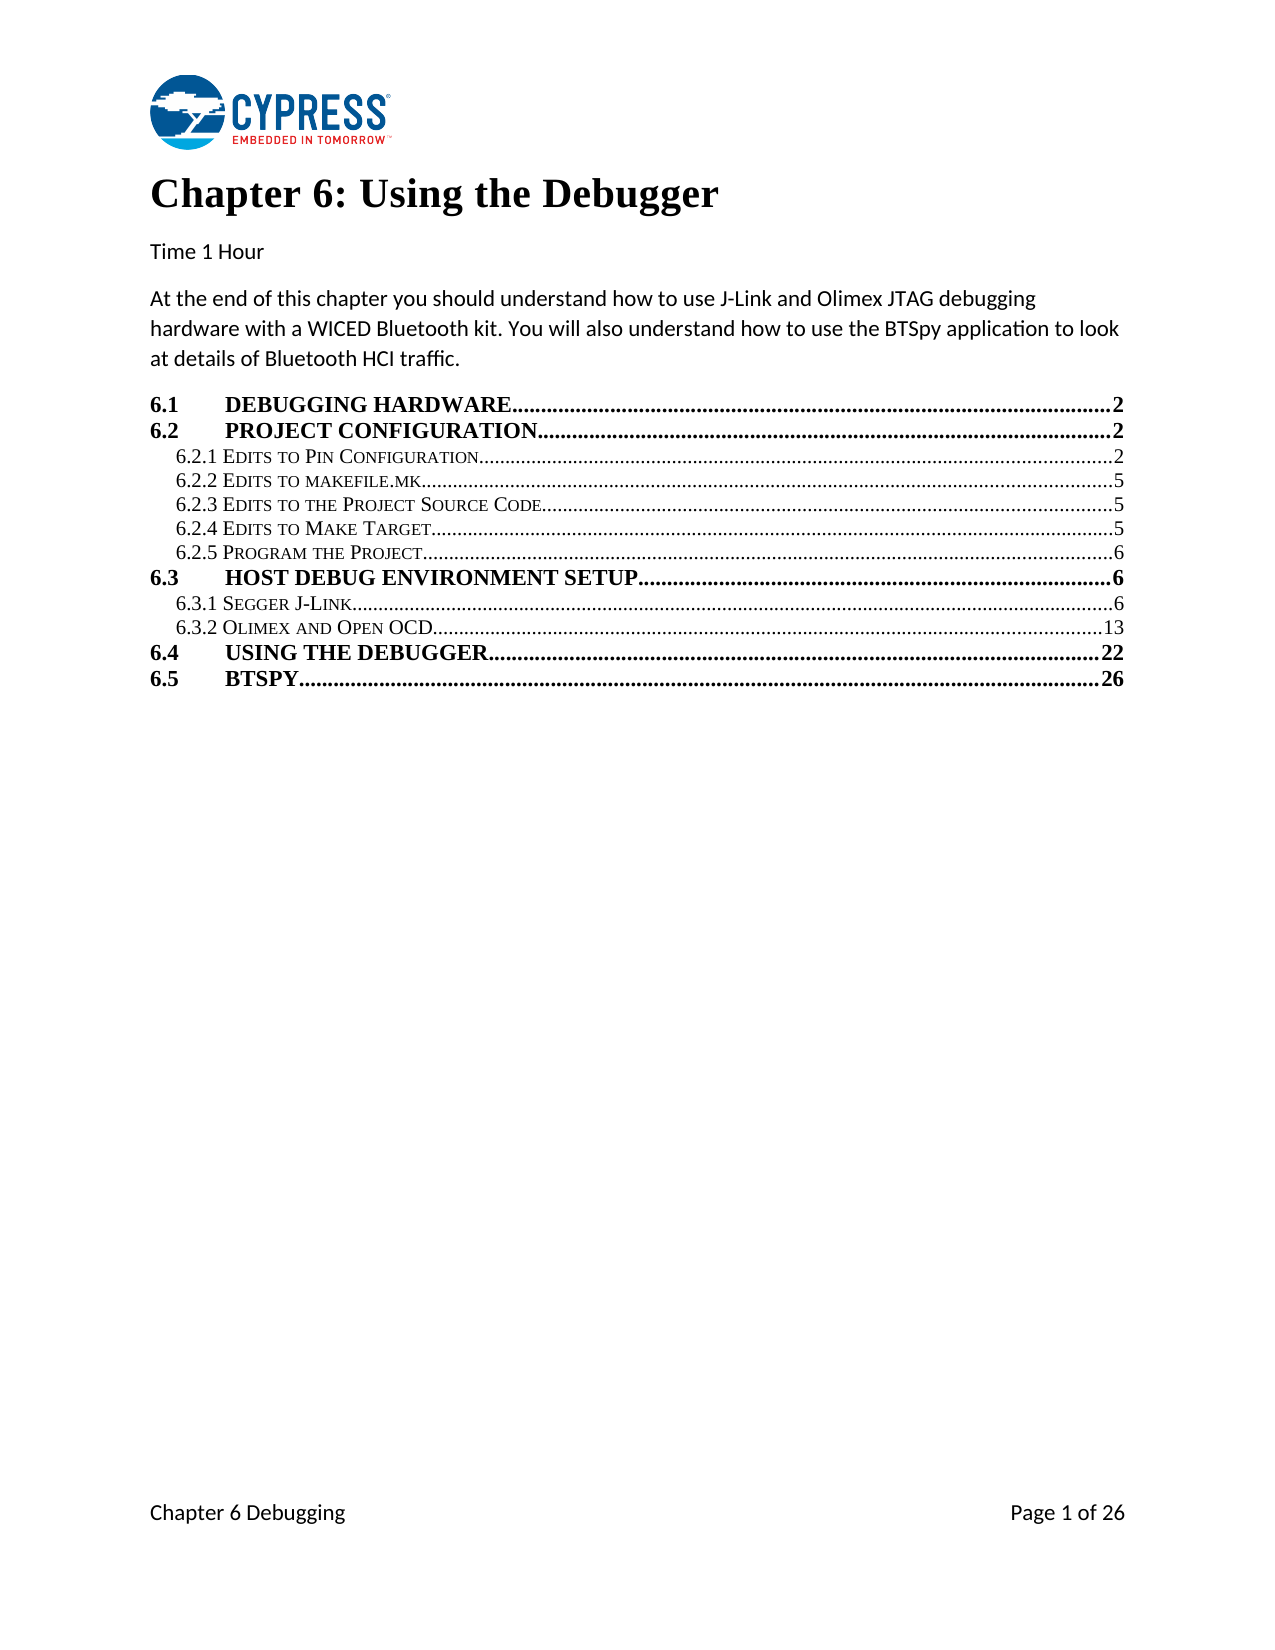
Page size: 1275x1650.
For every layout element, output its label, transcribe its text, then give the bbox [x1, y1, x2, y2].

text 6.2.4 Edits to Make Target 5 [176, 516, 1125, 540]
text 6.2.5 Program the Project 6 [176, 540, 1125, 564]
text 6.1 Debugging Hardware 2 [150, 391, 1125, 418]
text 6.3.2 Olimex and Open OCD 13 [176, 615, 1125, 639]
text 6.3.1 Segger J-Link 6 [176, 591, 1125, 615]
text 6.2 Project Configuration 2 [150, 418, 1125, 444]
text 6.2.1 Edits to Pin Configuration 2 [176, 444, 1125, 468]
text Time 1 Hour [150, 237, 1125, 265]
text 6.5 BTSpy 26 [150, 665, 1125, 691]
text 6.3 Host Debug Environment Setup 6 [150, 564, 1125, 591]
text At the end of this chapter you should understand how to use J-Link and Olimex JTAG debugging hardware with a WICED Bluetooth kit. You will also understand how to use the BTSpy application to look at details of Bluetooth HCI traffic. [150, 284, 1125, 372]
picture [150, 75, 392, 150]
text 6.2.3 Edits to the Project Source Code 5 [176, 492, 1125, 516]
text Chapter 6: Using the Debugger [150, 169, 1125, 217]
text 6.4 Using the Debugger 22 [150, 639, 1125, 665]
text 6.2.2 Edits to makefile.mk 5 [176, 468, 1125, 492]
